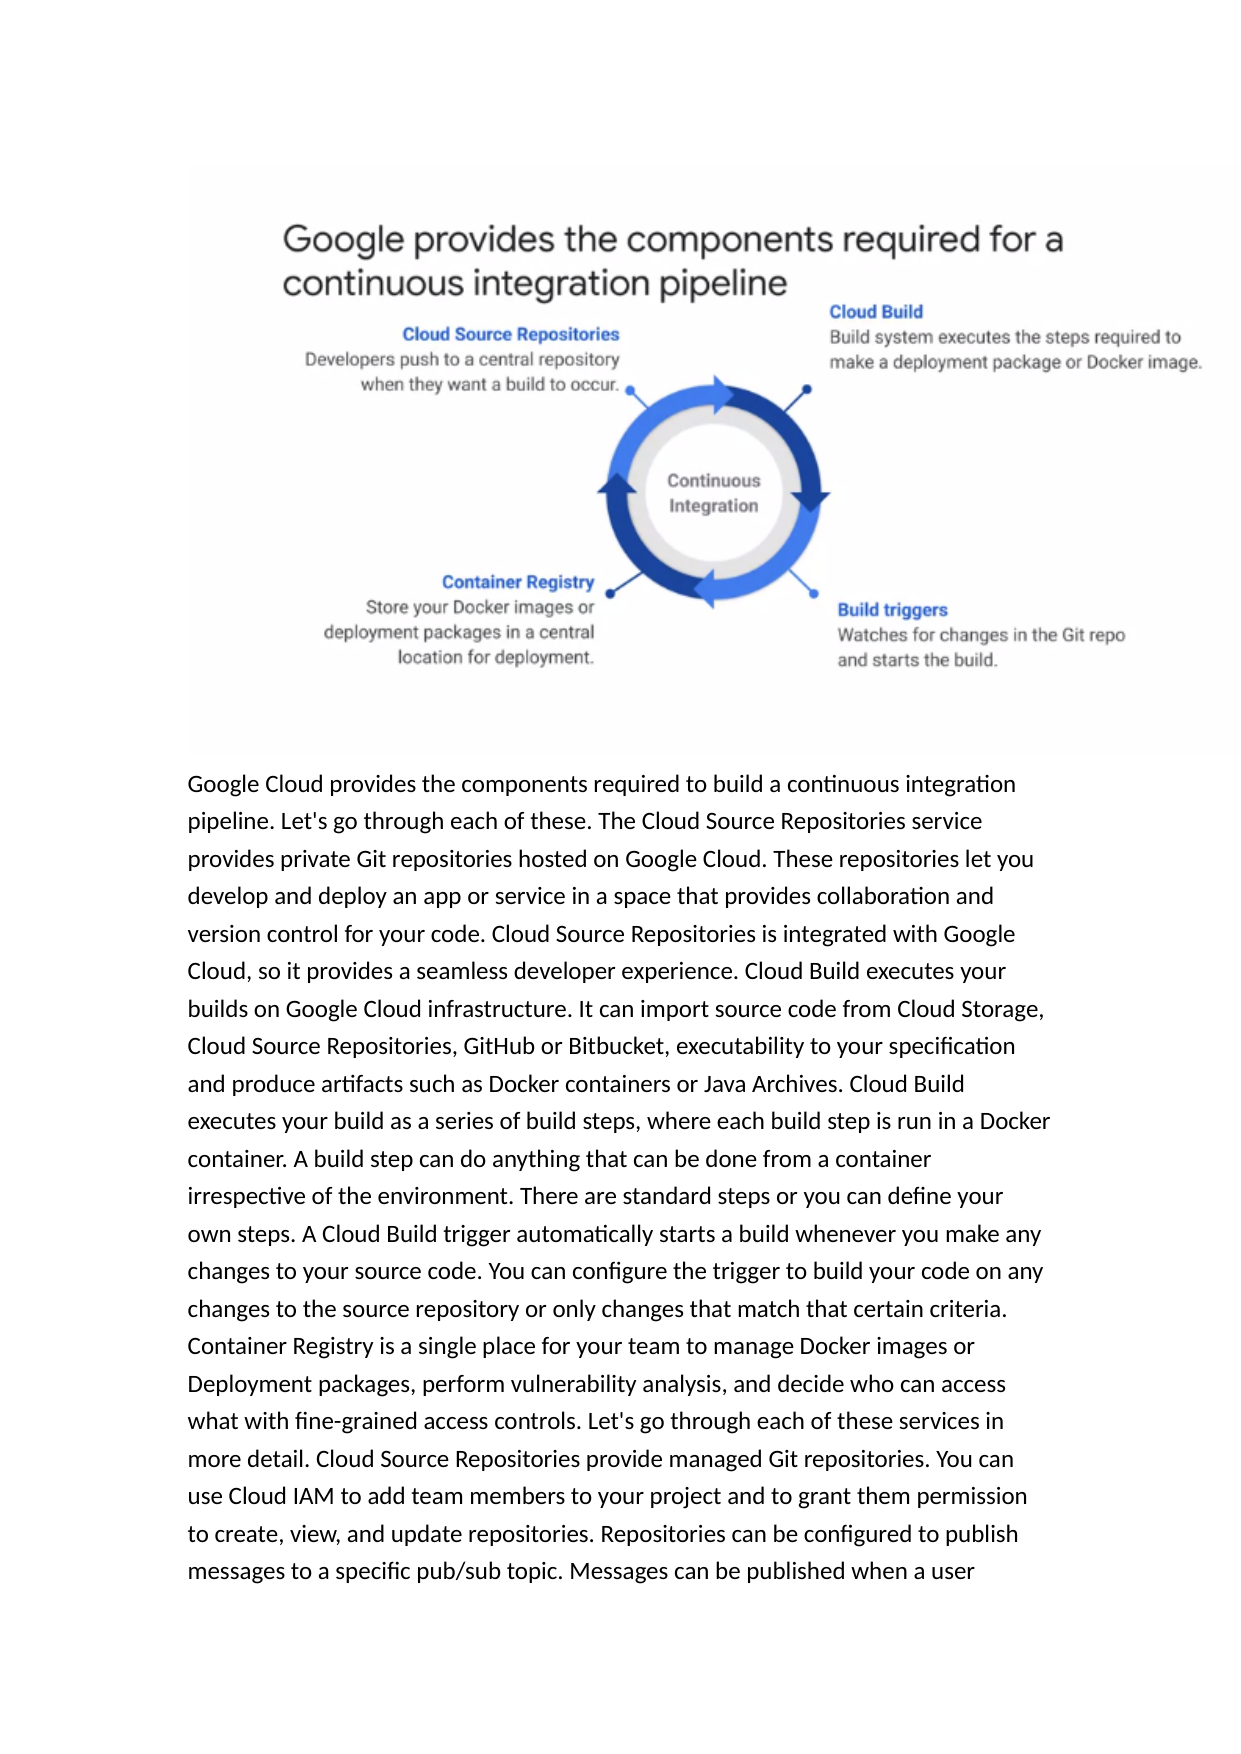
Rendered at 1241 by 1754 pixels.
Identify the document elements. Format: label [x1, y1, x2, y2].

picture [187, 164, 1241, 754]
text [187, 764, 1053, 1589]
